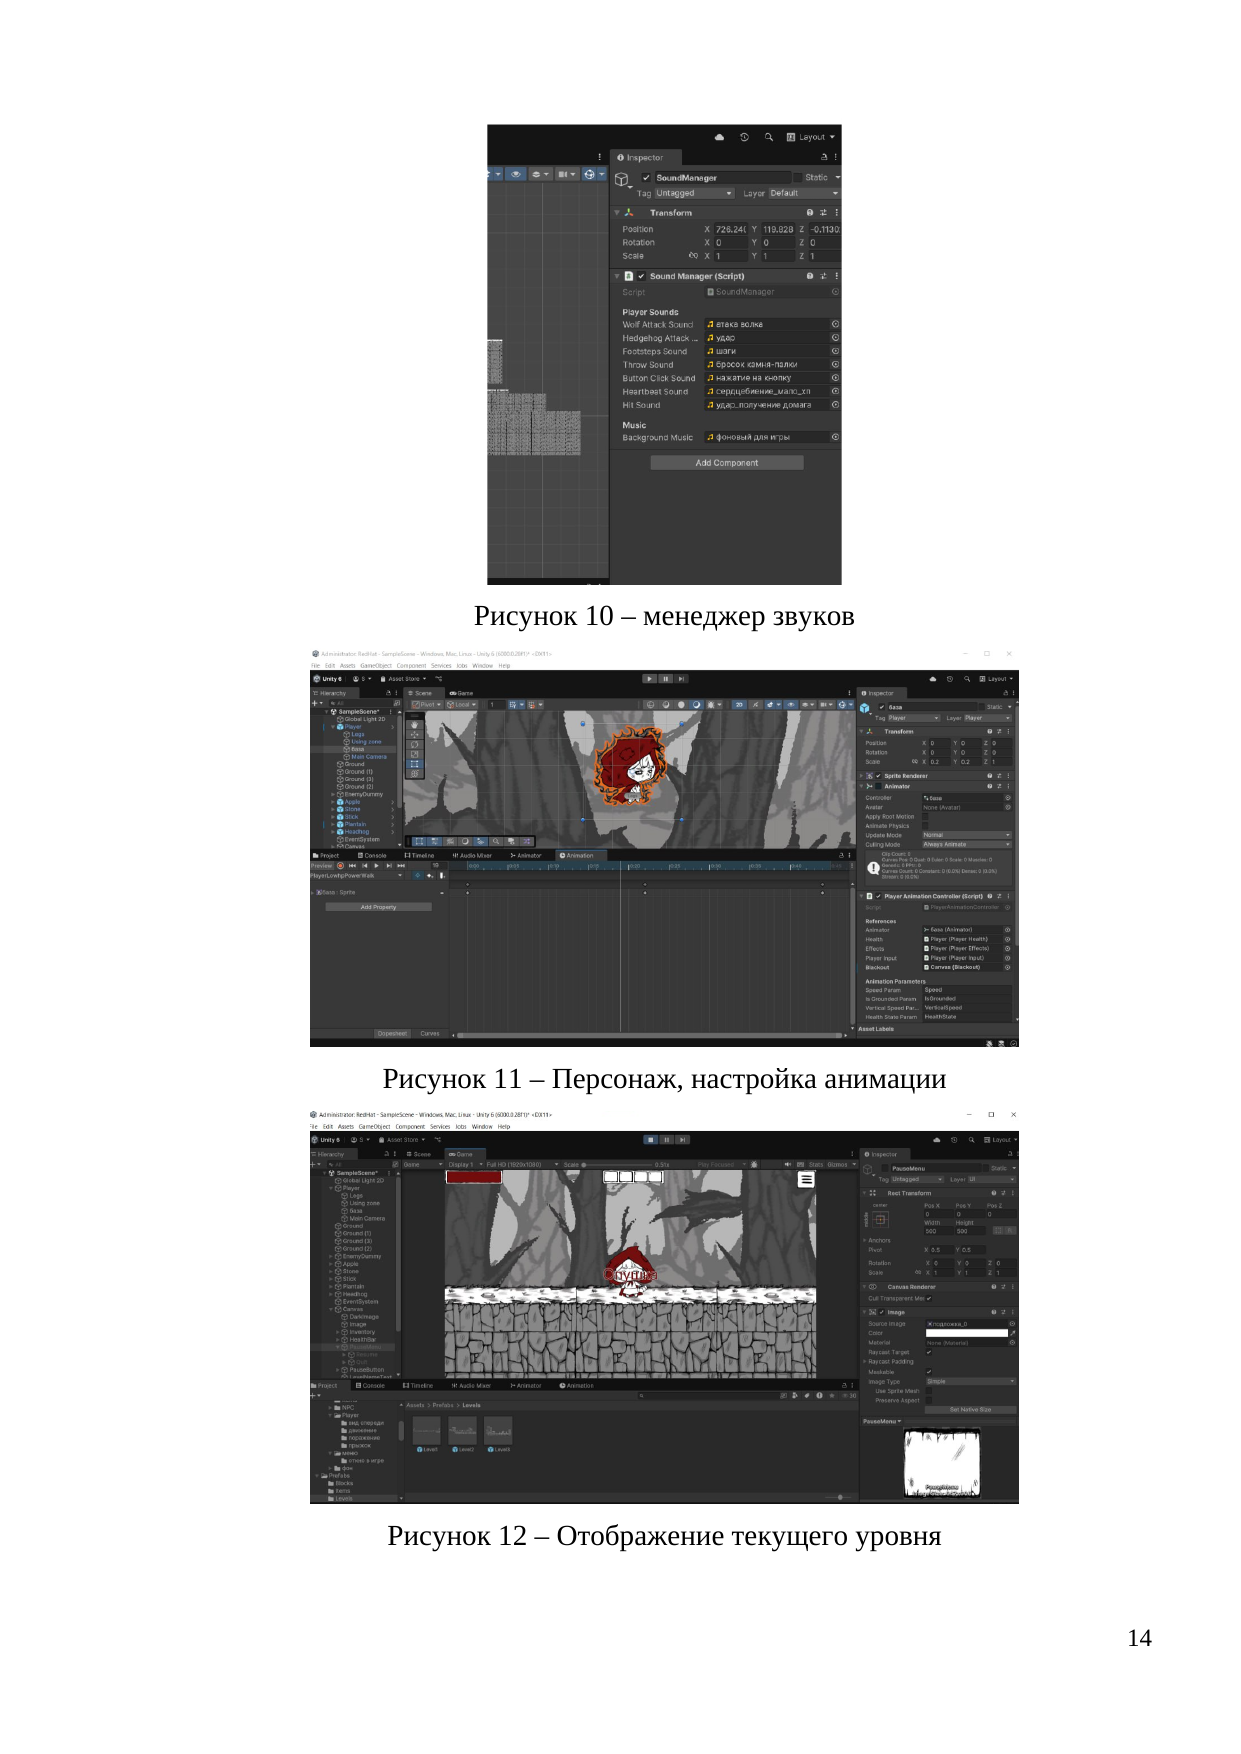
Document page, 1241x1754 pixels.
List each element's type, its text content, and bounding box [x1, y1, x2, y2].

text Рисунок 11 – Персонаж, настройка анимации [177, 1061, 1152, 1094]
text Рисунок 10 – менеджер звуков [177, 598, 1152, 632]
text Рисунок 12 – Отображение текущего уровня [177, 1518, 1152, 1551]
picture [310, 1111, 1019, 1504]
picture [487, 118, 842, 585]
picture [310, 648, 1019, 1047]
